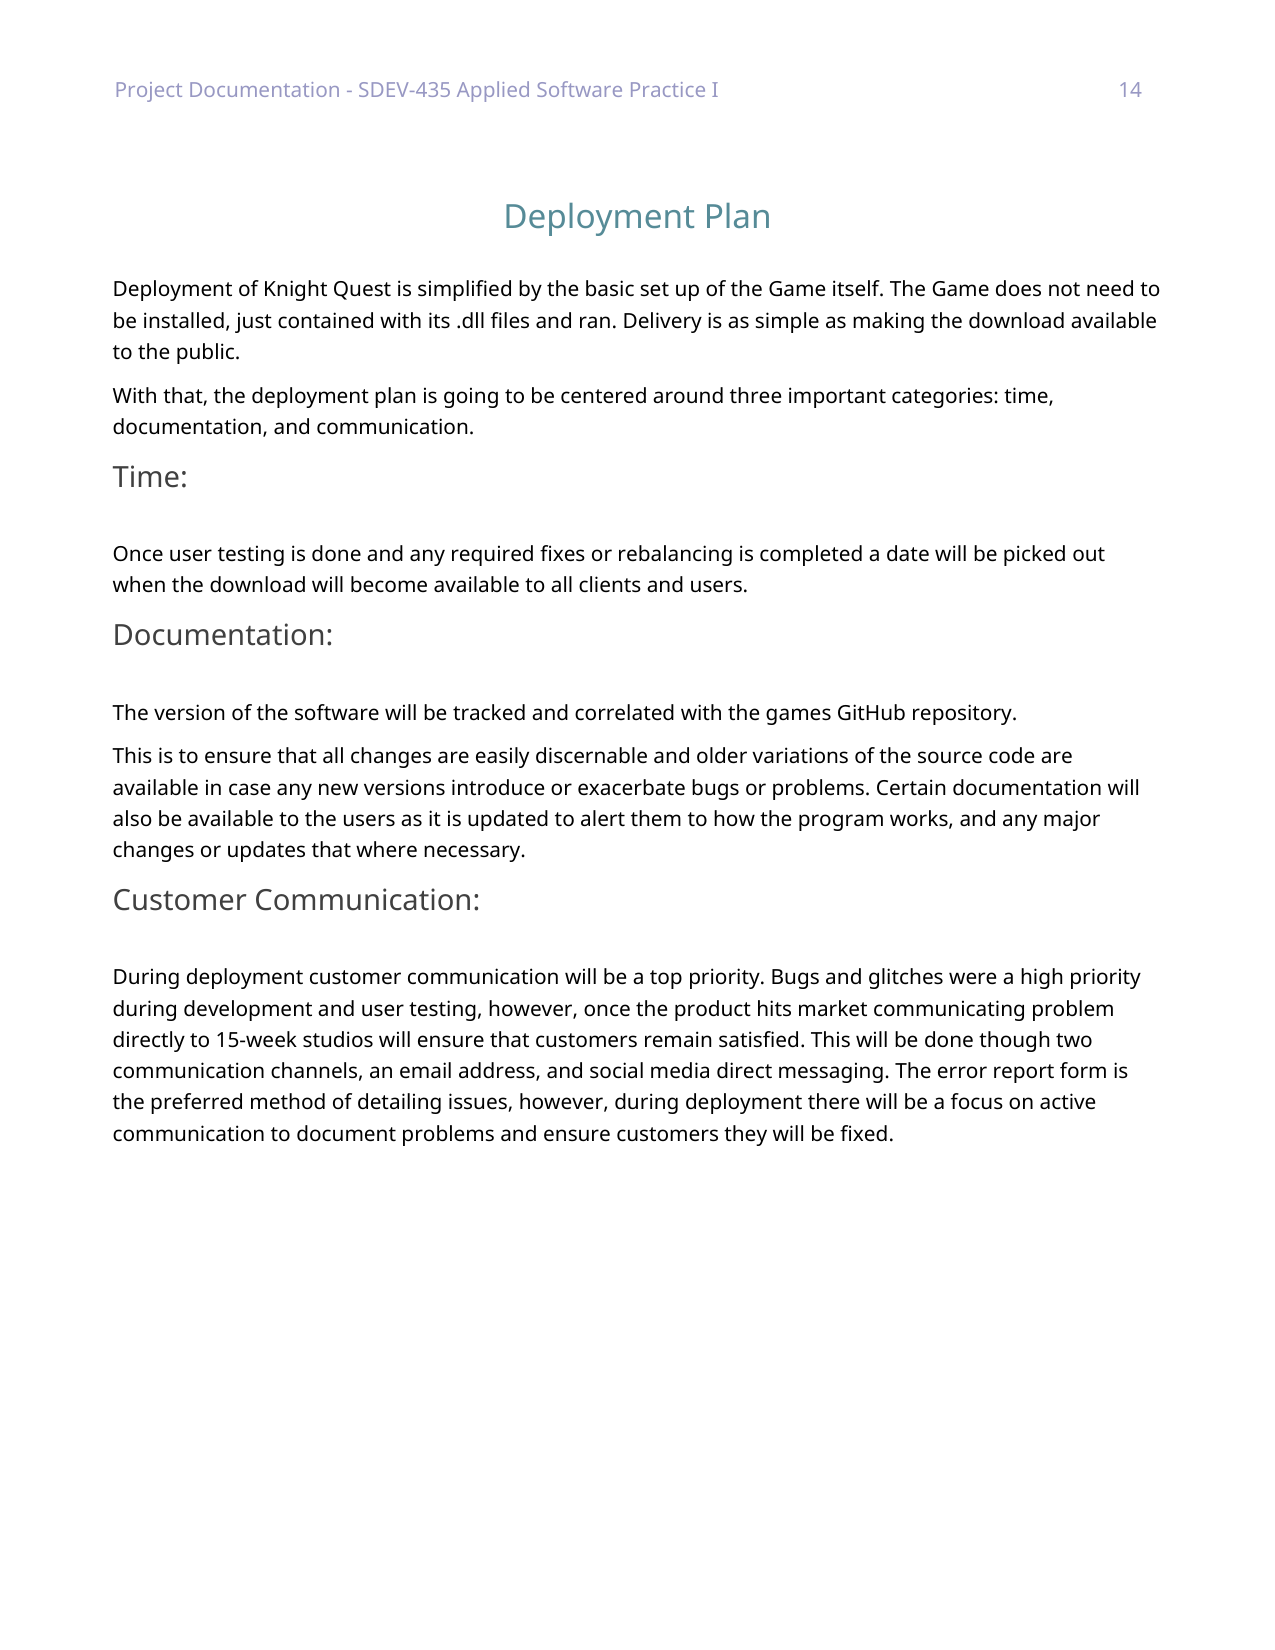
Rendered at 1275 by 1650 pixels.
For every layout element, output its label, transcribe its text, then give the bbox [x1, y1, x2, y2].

subtitle Deployment Plan [112, 193, 1162, 238]
